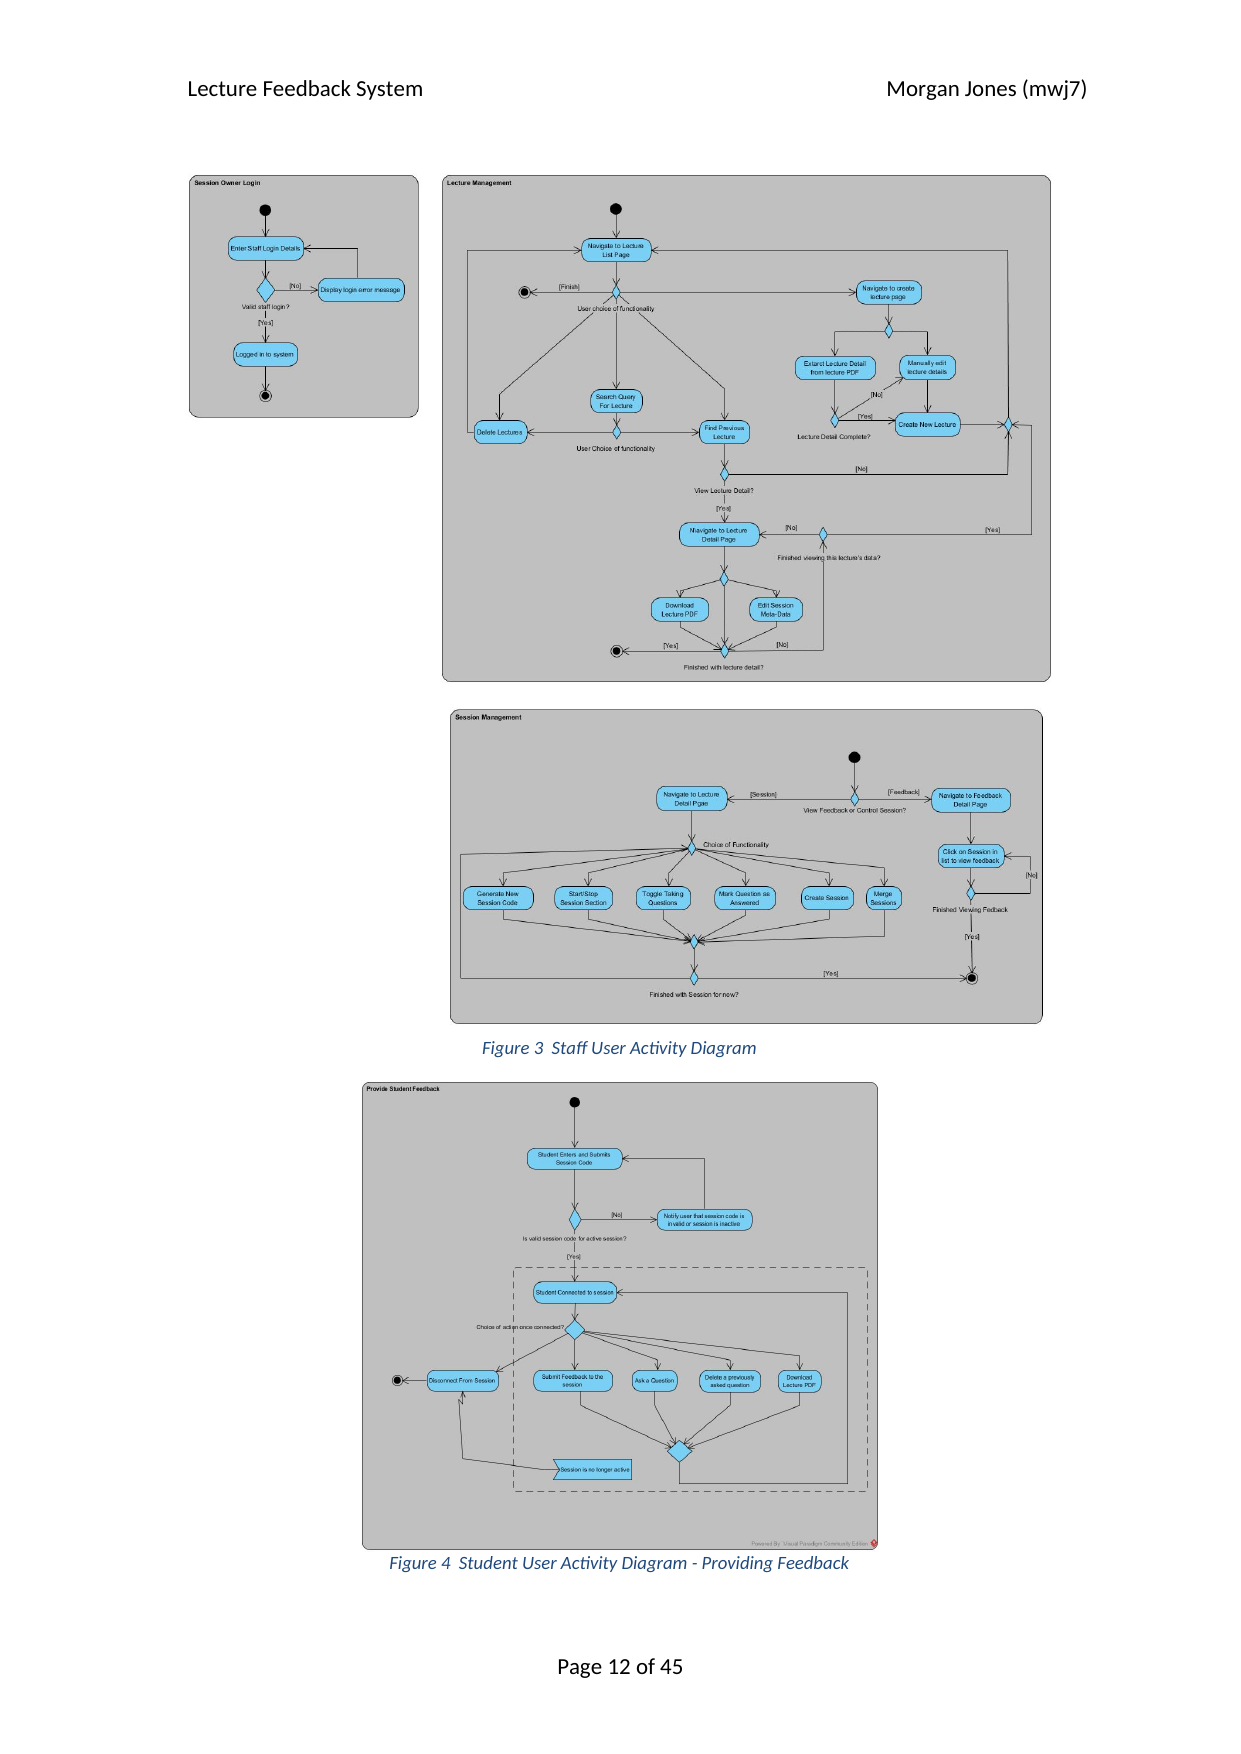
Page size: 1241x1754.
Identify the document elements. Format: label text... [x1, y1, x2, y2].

text Figure 3 Staff User Activity Diagram [187, 1037, 1053, 1059]
text Figure 4 Student User Activity Diagram - Providing Feedback [187, 1552, 1053, 1574]
picture [360, 1080, 880, 1552]
picture [187, 173, 1053, 1037]
